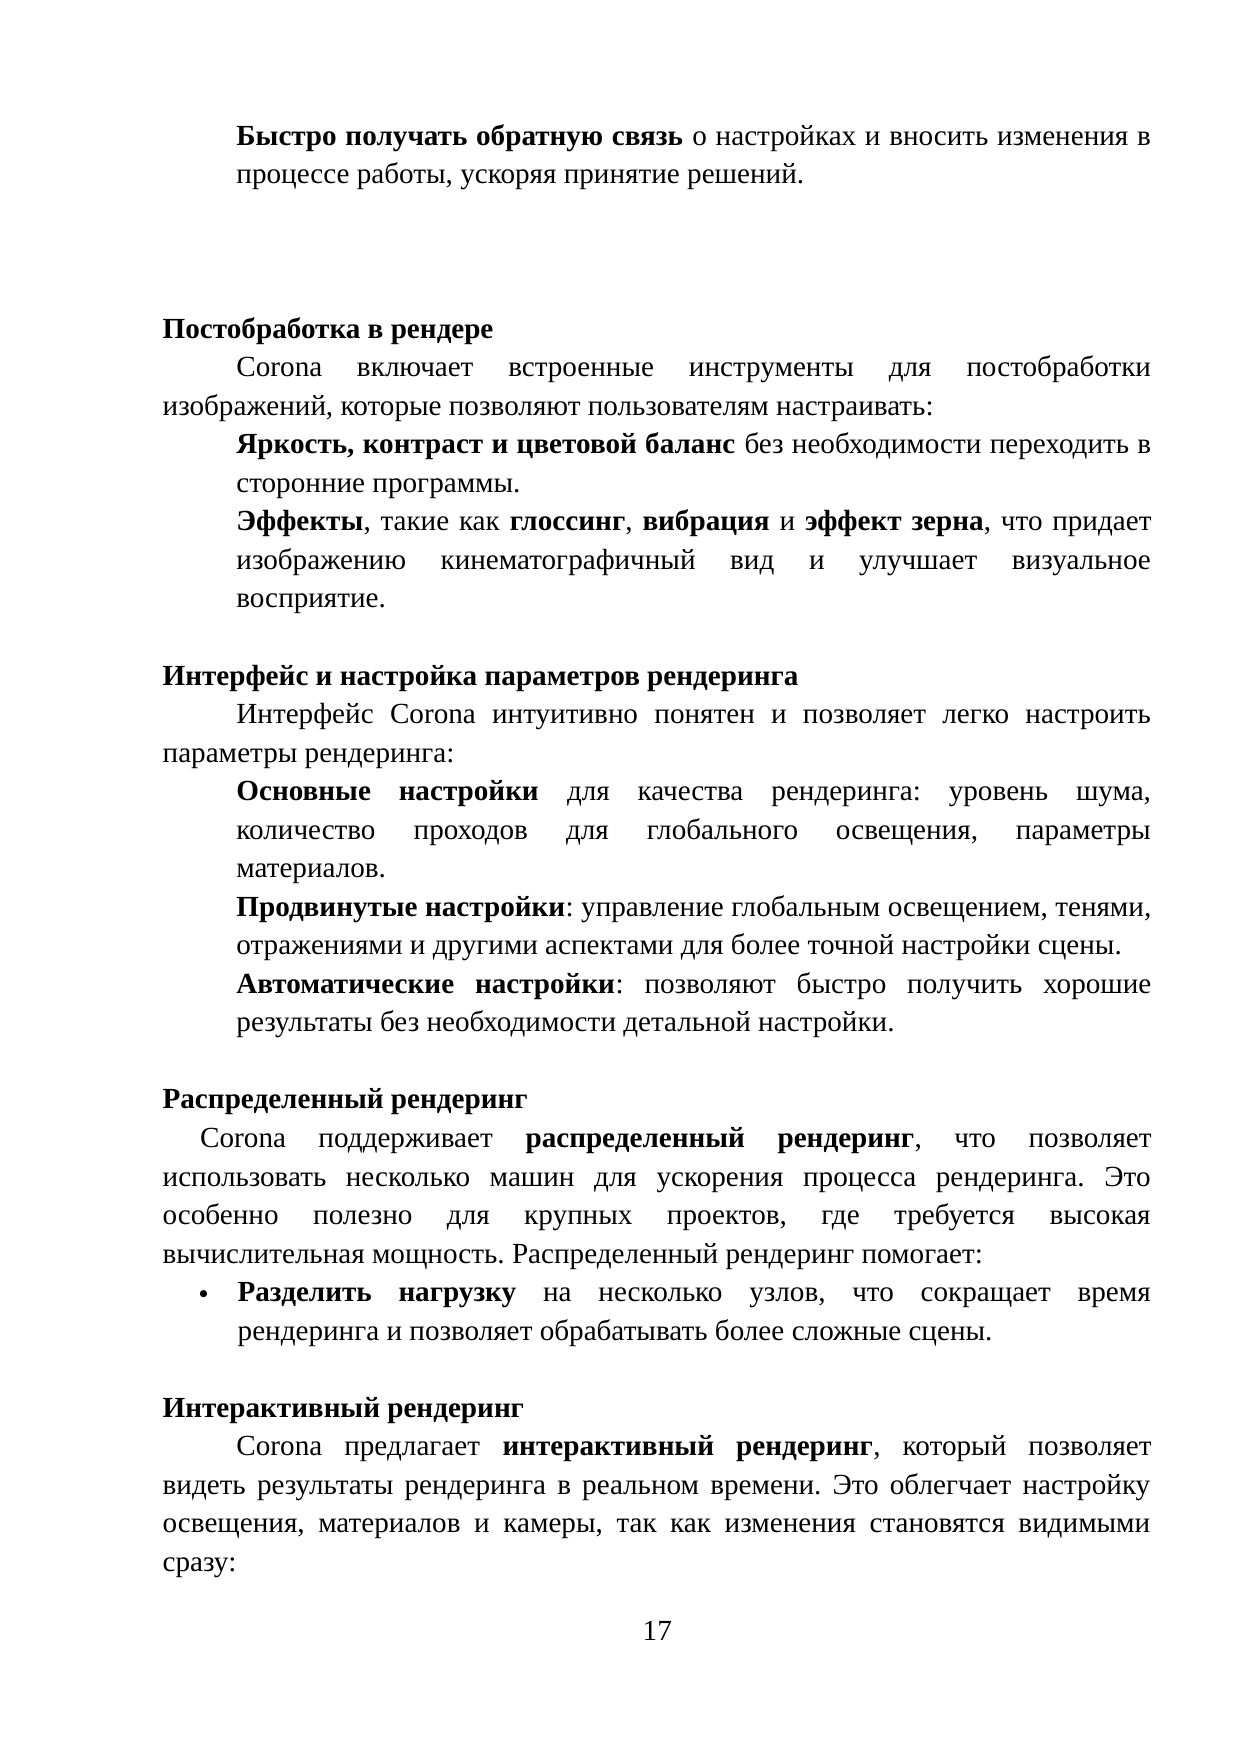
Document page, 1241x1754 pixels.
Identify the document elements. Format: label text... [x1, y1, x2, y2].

text Интерактивный рендеринг [162, 1390, 1152, 1423]
text Автоматические настройки: позволяют быстро получить хорошие результаты без необходимости детальной настройки. [236, 966, 1152, 1038]
text Продвинутые настройки: управление глобальным освещением, тенями, отражениями и другими аспектами для более точной настройки сцены. [236, 889, 1152, 961]
text Быстро получать обратную связь о настройках и вносить изменения в процессе работы, ускоряя принятие решений. [236, 118, 1152, 190]
text Основные настройки для качества рендеринга: уровень шума, количество проходов для глобального освещения, параметры материалов. [236, 773, 1152, 884]
text Распределенный рендеринг [162, 1082, 1152, 1115]
text Corona предлагает интерактивный рендеринг, который позволяет видеть результаты рендеринга в реальном времени. Это облегчает настройку освещения, материалов и камеры, так как изменения становятся видимыми сразу: [162, 1428, 1152, 1578]
list Разделить нагрузку на несколько узлов, что сокращает время рендеринга и позволяет обрабатывать более сложные сцены. [200, 1274, 1152, 1346]
text Corona включает встроенные инструменты для постобработки изображений, которые позволяют пользователям настраивать: [162, 349, 1152, 421]
text Corona поддерживает распределенный рендеринг, что позволяет использовать несколько машин для ускорения процесса рендеринга. Это особенно полезно для крупных проектов, где требуется высокая вычислительная мощность. Распределенный рендеринг помогает: [162, 1120, 1152, 1269]
text Эффекты, такие как глоссинг, вибрация и эффект зерна, что придает изображению кинематографичный вид и улучшает визуальное восприятие. [236, 503, 1152, 614]
text Интерфейс Corona интуитивно понятен и позволяет легко настроить параметры рендеринга: [162, 696, 1152, 768]
text Интерфейс и настройка параметров рендеринга [162, 658, 1152, 691]
text Яркость, контраст и цветовой баланс без необходимости переходить в сторонние программы. [236, 426, 1152, 498]
text Постобработка в рендере [162, 311, 1152, 344]
